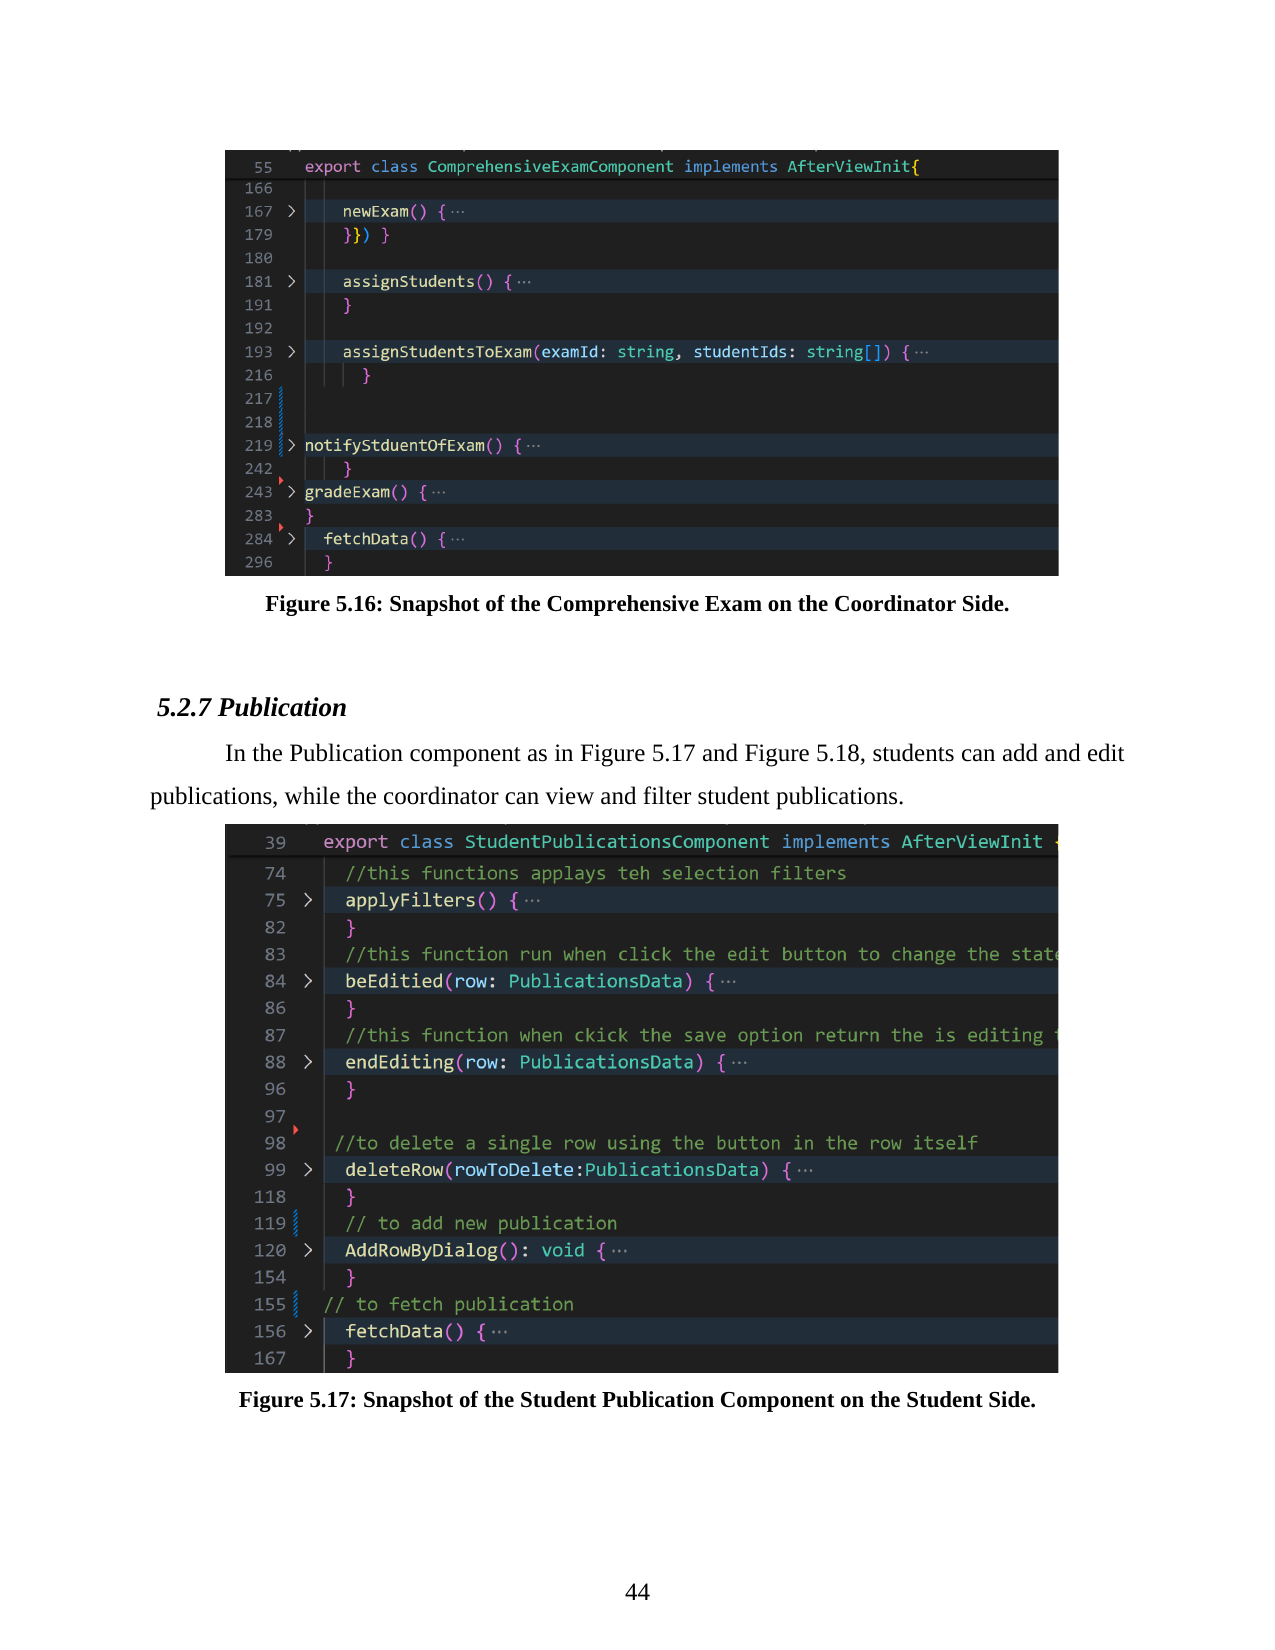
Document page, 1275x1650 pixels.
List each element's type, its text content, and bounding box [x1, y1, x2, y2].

picture [225, 824, 1059, 1373]
text In the Publication component as in Figure 5.17 and Figure 5.18, students can add and edit publications, while the coordinator can view and filter student publications. [150, 738, 1125, 810]
text Figure 5.17: Snapshot of the Student Publication Component on the Student Side. [150, 1387, 1125, 1413]
picture [225, 150, 1059, 576]
text Figure 5.16: Snapshot of the Comprehensive Exam on the Coordinator Side. [150, 590, 1125, 617]
subtitle 5.2.7 Publication [150, 691, 1125, 722]
